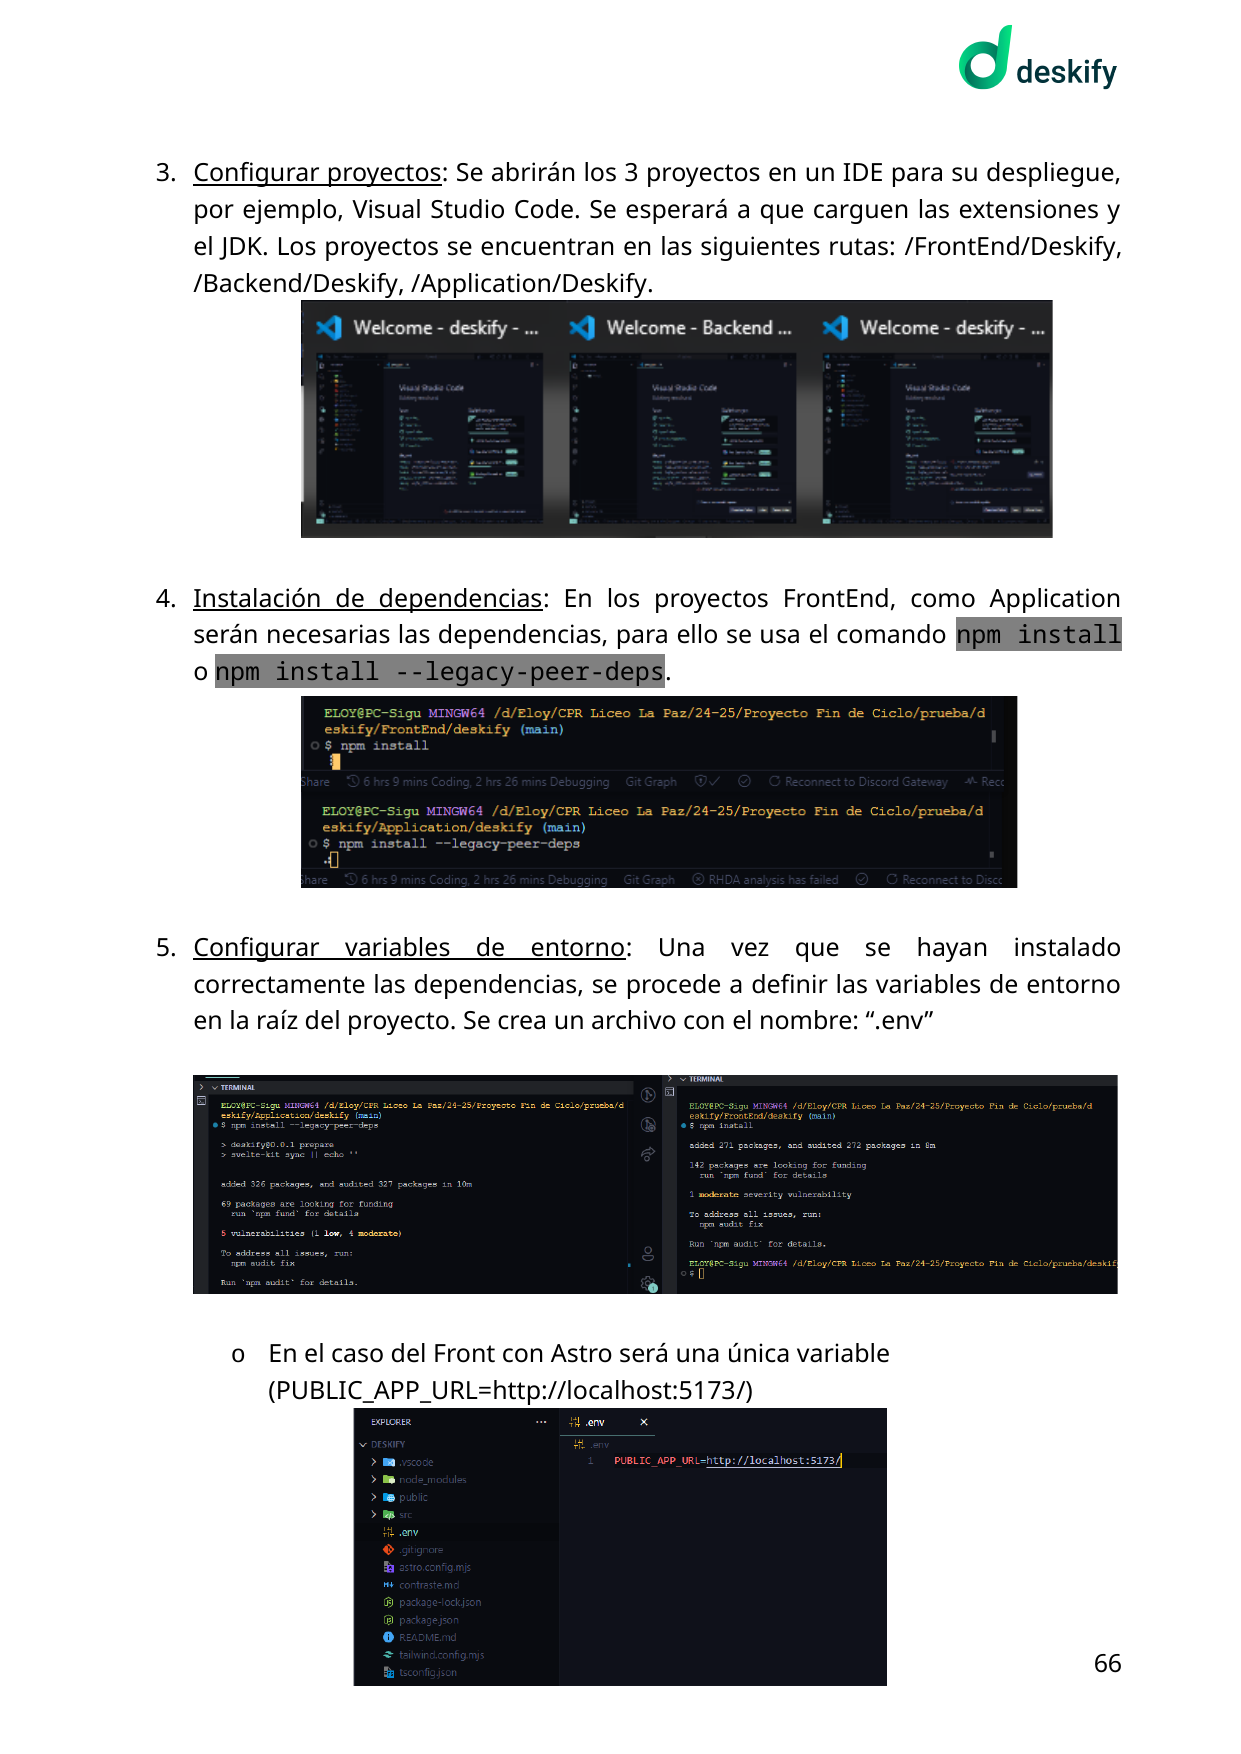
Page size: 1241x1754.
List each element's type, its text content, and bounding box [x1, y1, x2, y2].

list Instalación de dependencias: En los proyectos FrontEnd, como Application serán necesarias las dependencias, para ello se usa el comando npm install o npm install --legacy-peer-deps. [156, 580, 1122, 688]
list Configurar proyectos: Se abrirán los 3 proyectos en un IDE para su despliegue, por ejemplo, Visual Studio Code. Se esperará a que carguen las extensiones y el JDK. Los proyectos se encuentran en las siguientes rutas: /FrontEnd/Deskify, /Backend/Deskify, /Application/Deskify. [156, 155, 1122, 299]
list (PUBLIC_APP_URL=http://localhost:5173/) [268, 1373, 1122, 1407]
picture [301, 696, 1018, 888]
picture [953, 22, 1127, 92]
picture [353, 1408, 887, 1686]
picture [193, 1075, 1118, 1294]
list En el caso del Front con Astro será una única variable [231, 1336, 1122, 1370]
picture [301, 300, 1053, 538]
list Configurar variables de entorno: Una vez que se hayan instalado correctamente las dependencias, se procede a definir las variables de entorno en la raíz del proyecto. Se crea un archivo con el nombre: “.env” [156, 929, 1122, 1037]
